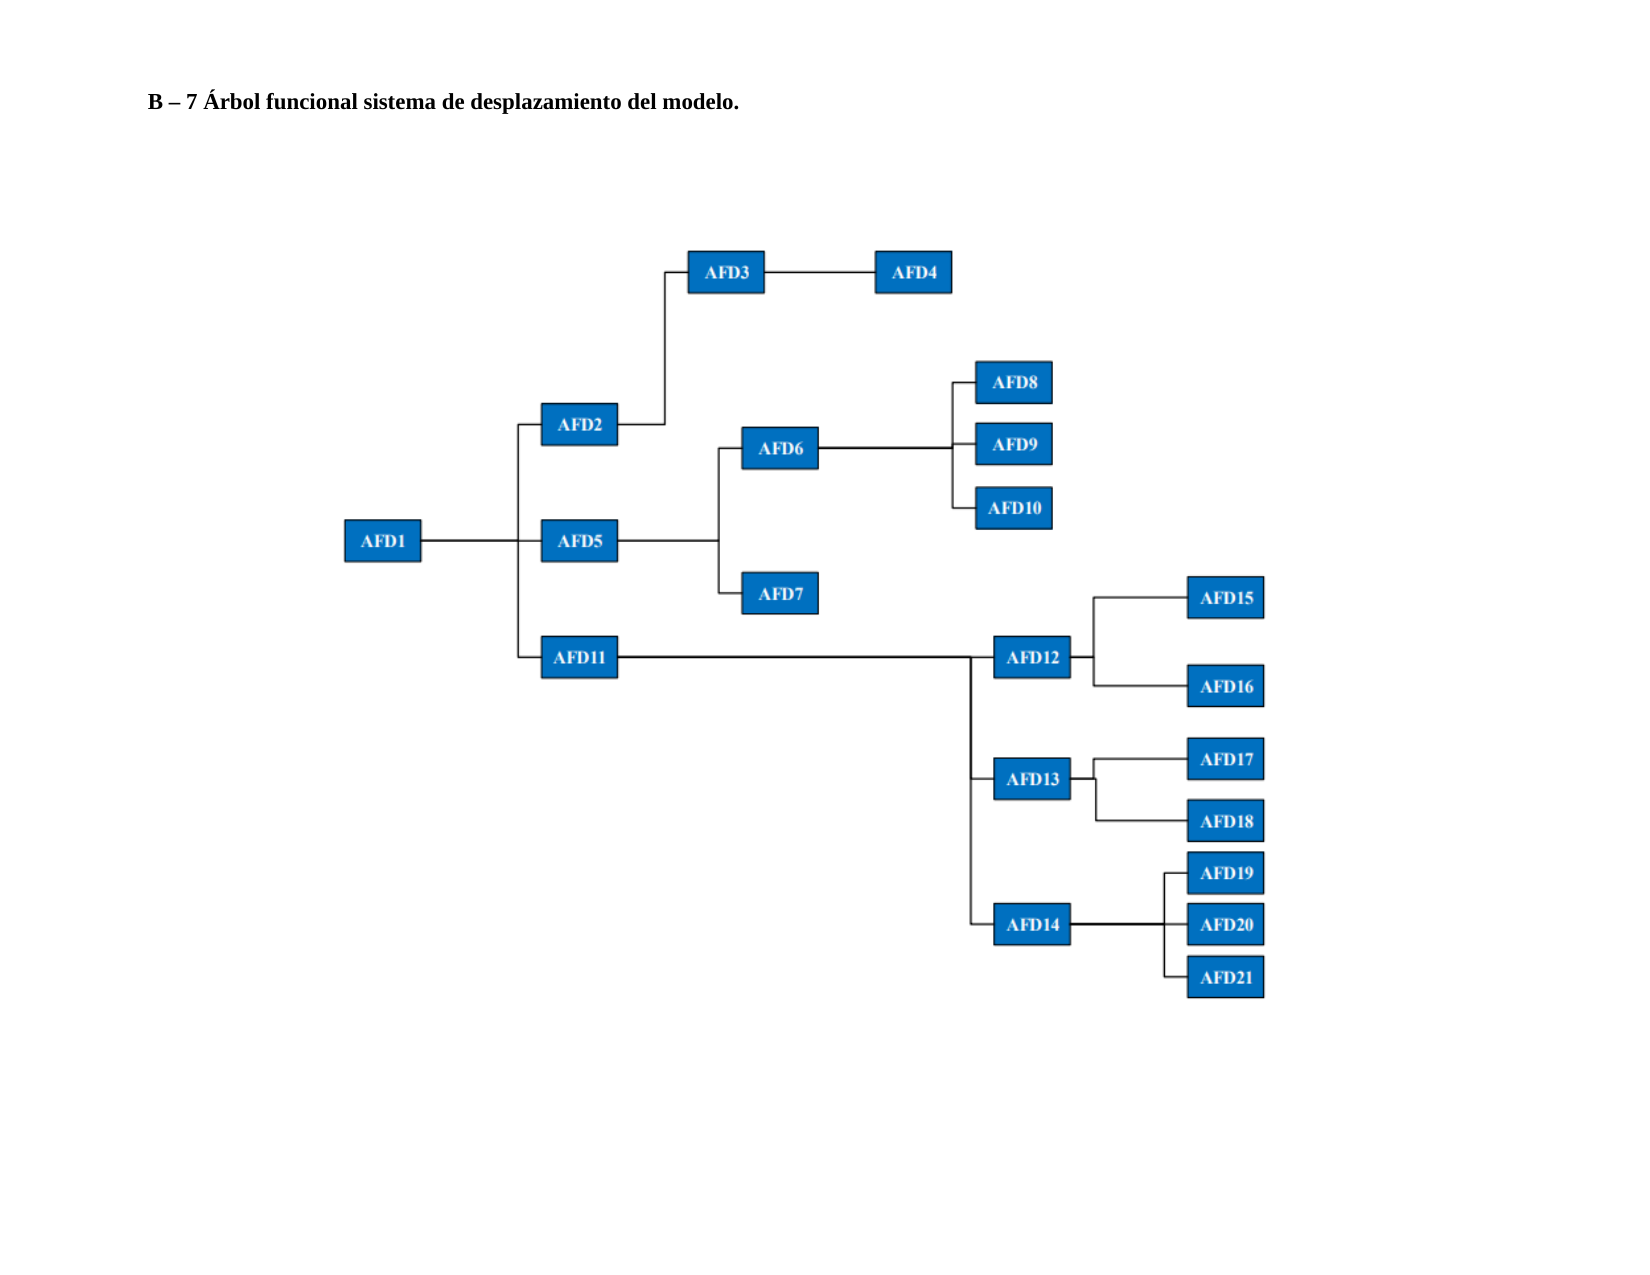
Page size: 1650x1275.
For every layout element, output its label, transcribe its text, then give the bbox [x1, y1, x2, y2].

subtitle B – 7 Árbol funcional sistema de desplazamiento del modelo. [148, 89, 1502, 115]
